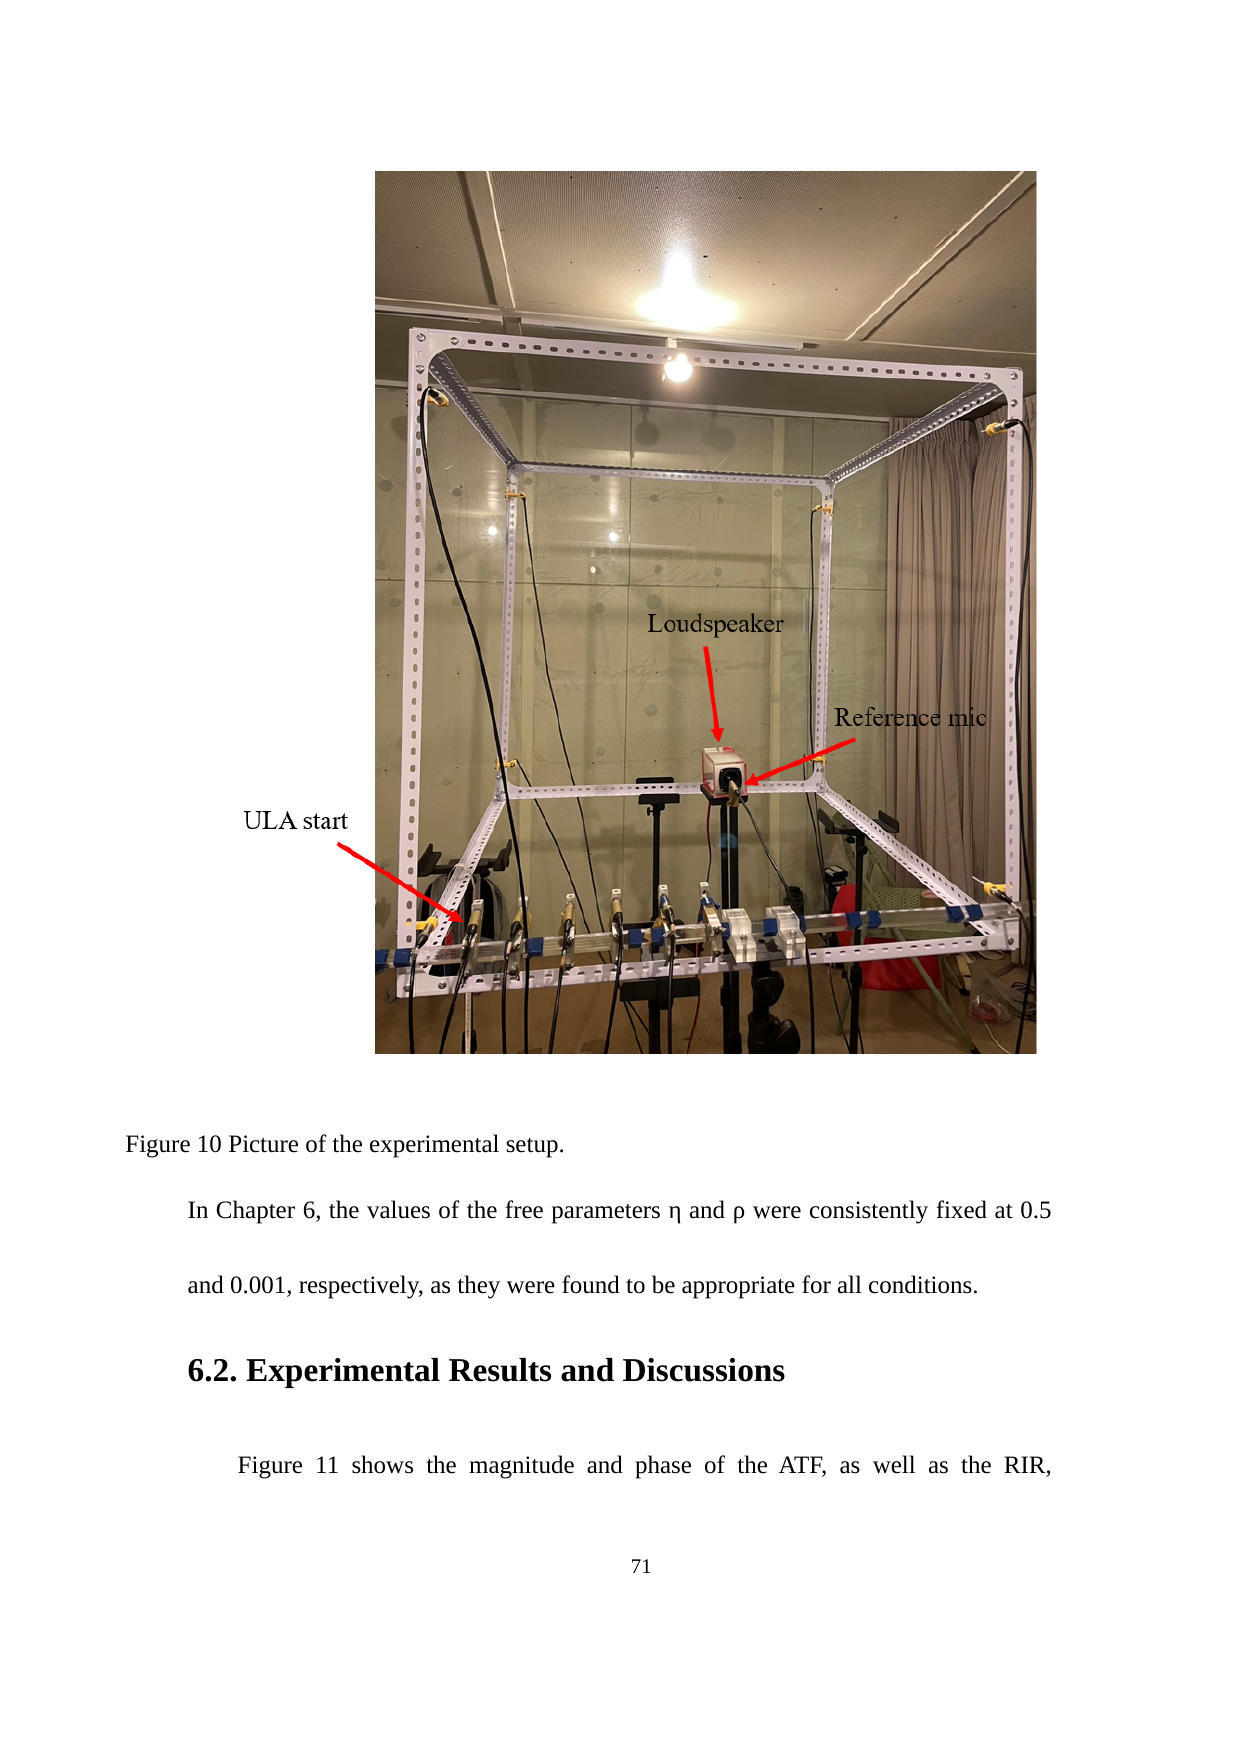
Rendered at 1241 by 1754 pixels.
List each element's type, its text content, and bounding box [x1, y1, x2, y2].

text 6.2. Experimental Results and Discussions [187, 1332, 1053, 1407]
table_header [101, 159, 1209, 1124]
picture [222, 158, 1088, 1066]
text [187, 1445, 1053, 1483]
text In Chapter 6, the values of the free parameters η and ρ were consistently fixed at 0.5 and 0.001, respectively, as they were found to be appropriate for all conditions. [187, 1191, 1053, 1303]
table_cell Figure 10 Picture of the experimental setup. [101, 1125, 1209, 1191]
